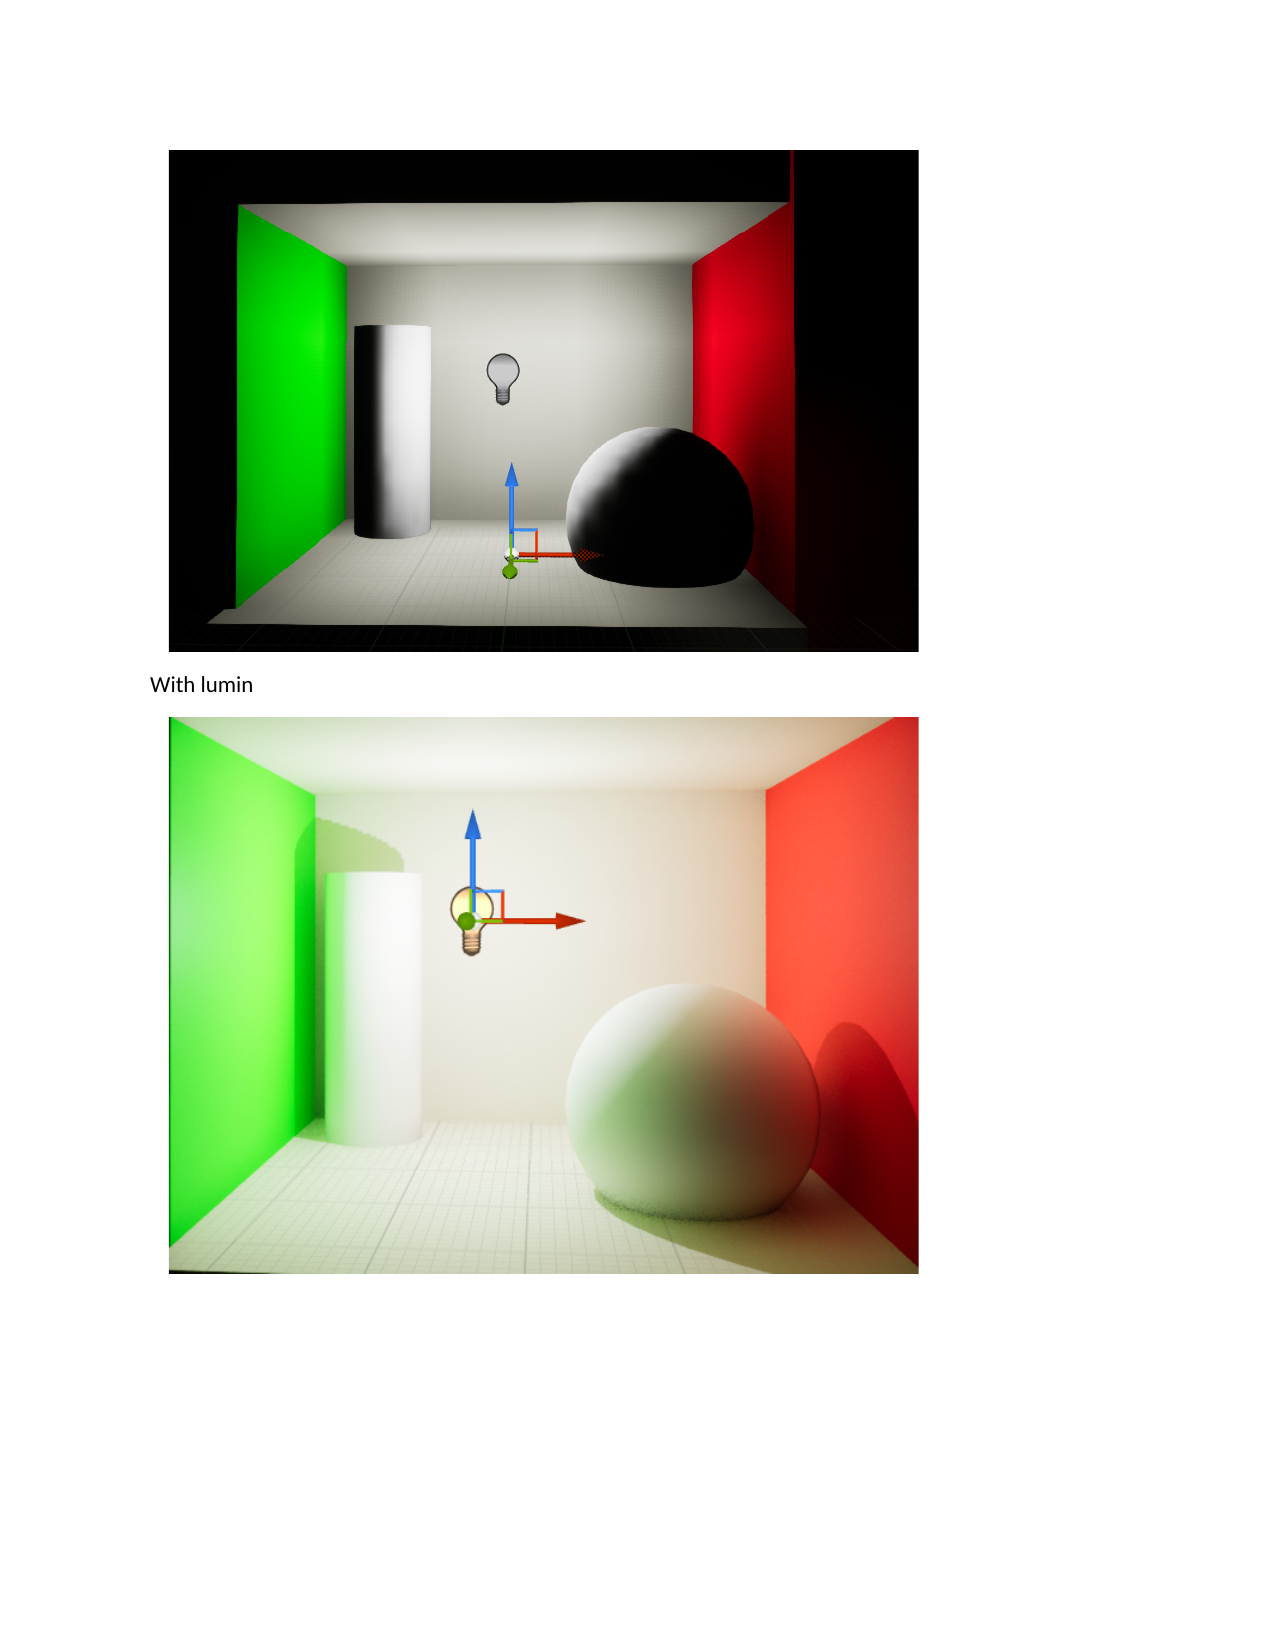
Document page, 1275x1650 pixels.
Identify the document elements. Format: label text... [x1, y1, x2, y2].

text With lumin [150, 670, 1125, 698]
